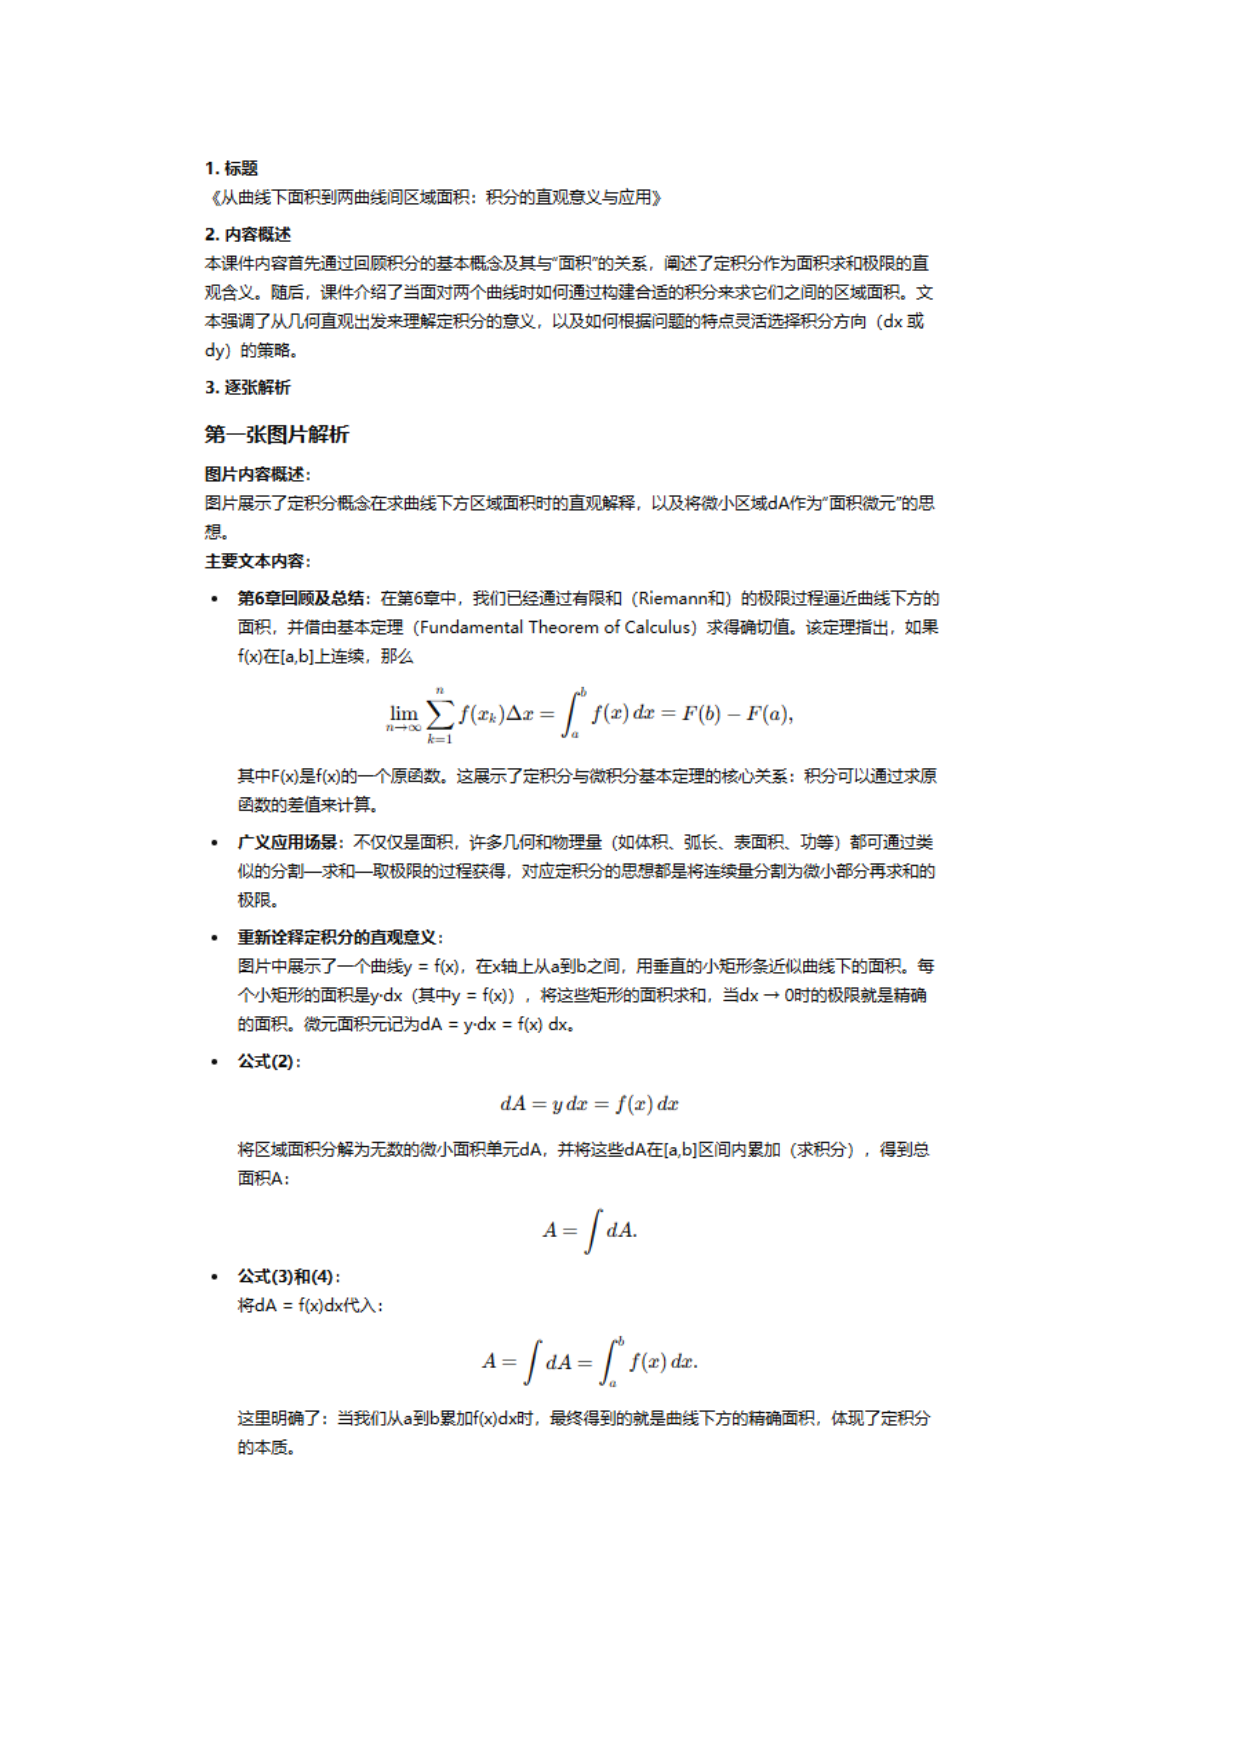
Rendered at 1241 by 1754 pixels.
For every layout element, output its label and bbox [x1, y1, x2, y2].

picture [187, 152, 1053, 1463]
